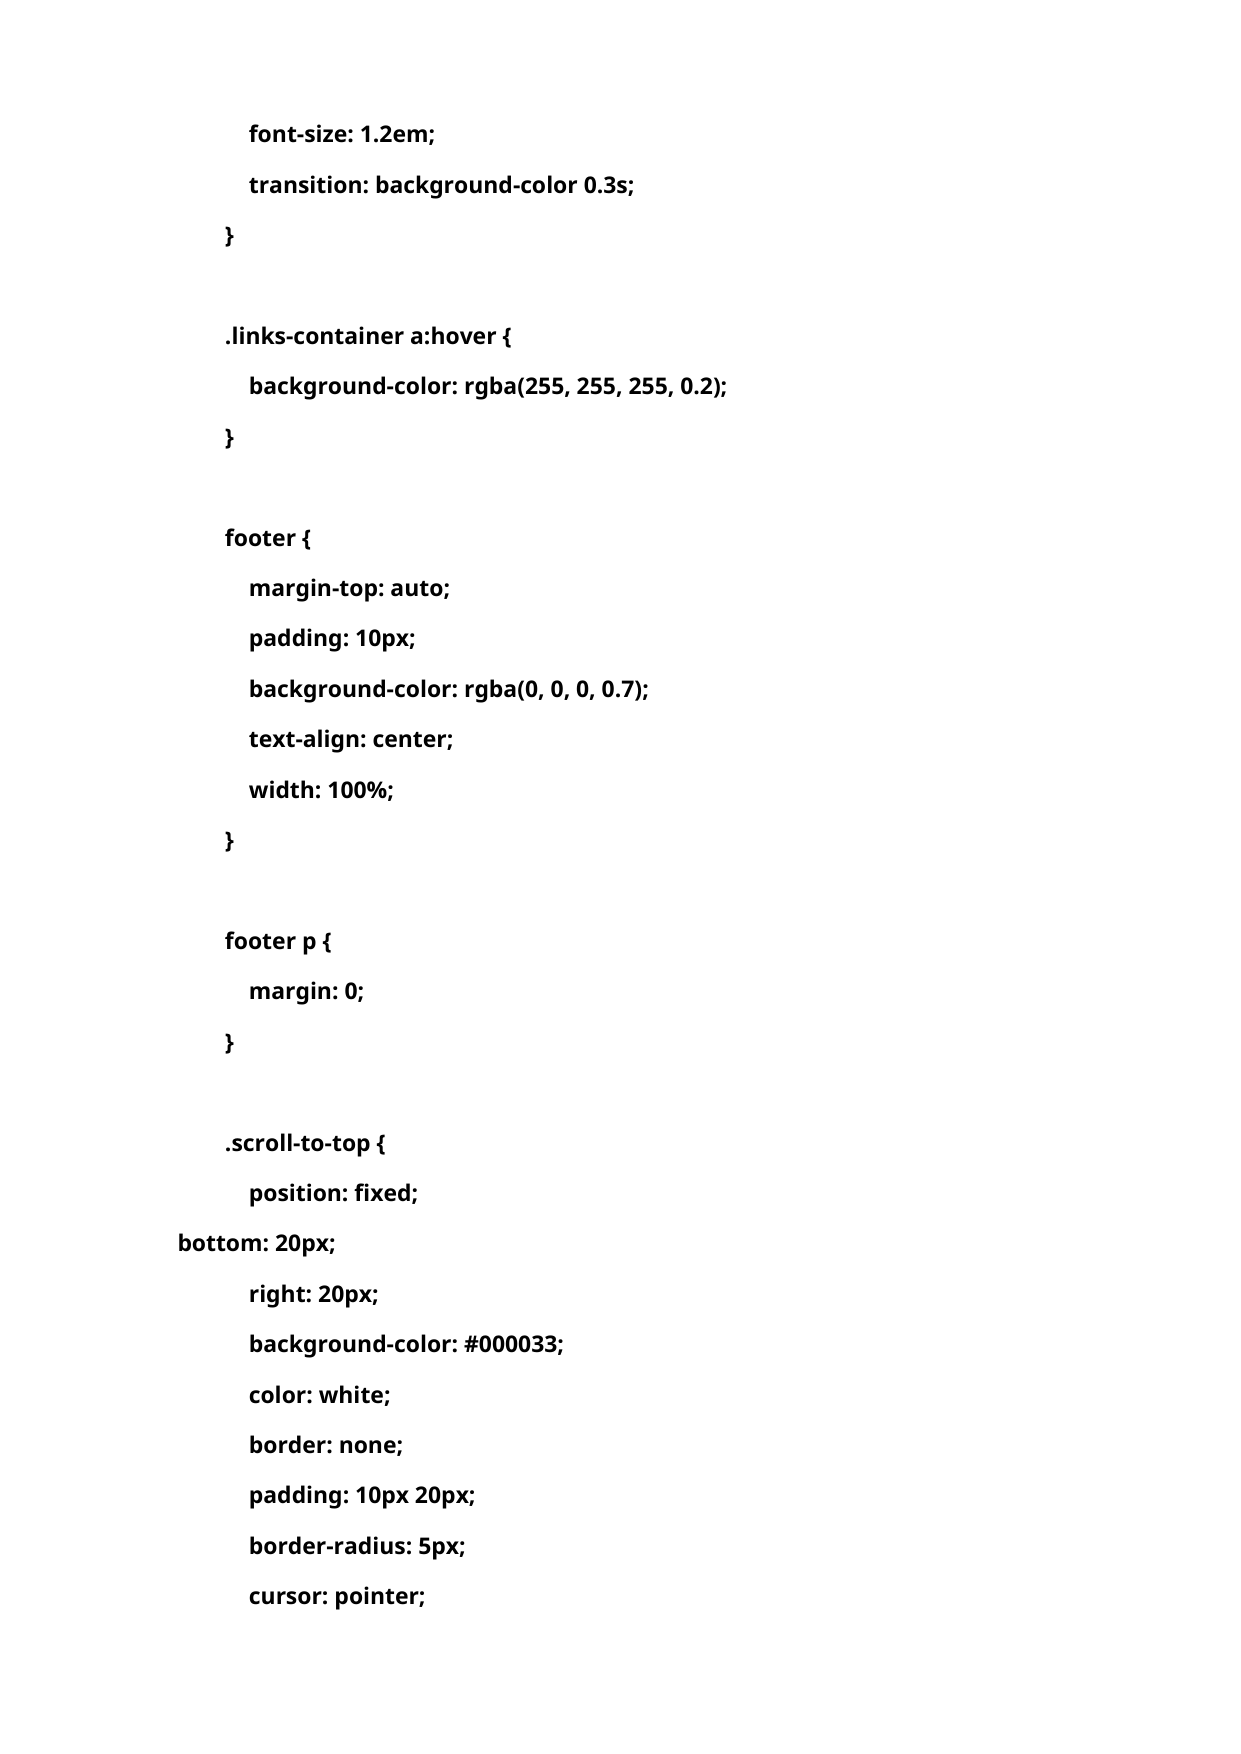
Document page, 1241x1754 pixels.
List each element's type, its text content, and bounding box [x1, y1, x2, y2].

text } [177, 421, 1152, 452]
text .scroll-to-top { [177, 1126, 1152, 1158]
text border-radius: 5px; [177, 1530, 1152, 1561]
text footer p { [177, 925, 1152, 956]
text width: 100%; [177, 773, 1152, 805]
text border: none; [177, 1429, 1152, 1460]
text position: fixed; [177, 1177, 1152, 1208]
text footer { [177, 521, 1152, 553]
text background-color: rgba(0, 0, 0, 0.7); [177, 673, 1152, 704]
text } [177, 219, 1152, 250]
text cursor: pointer; [177, 1580, 1152, 1611]
text background-color: #000033; [177, 1328, 1152, 1359]
text } [177, 1026, 1152, 1057]
text .links-container a:hover { [177, 320, 1152, 351]
text transition: background-color 0.3s; [177, 168, 1152, 200]
text margin: 0; [177, 975, 1152, 1006]
text bottom: 20px; [177, 1227, 1152, 1258]
text background-color: rgba(255, 255, 255, 0.2); [177, 370, 1152, 401]
text } [177, 824, 1152, 855]
text padding: 10px 20px; [177, 1479, 1152, 1511]
text font-size: 1.2em; [177, 118, 1152, 149]
text padding: 10px; [177, 622, 1152, 653]
text text-align: center; [177, 723, 1152, 754]
text color: white; [177, 1378, 1152, 1410]
text right: 20px; [177, 1278, 1152, 1309]
text margin-top: auto; [177, 572, 1152, 603]
